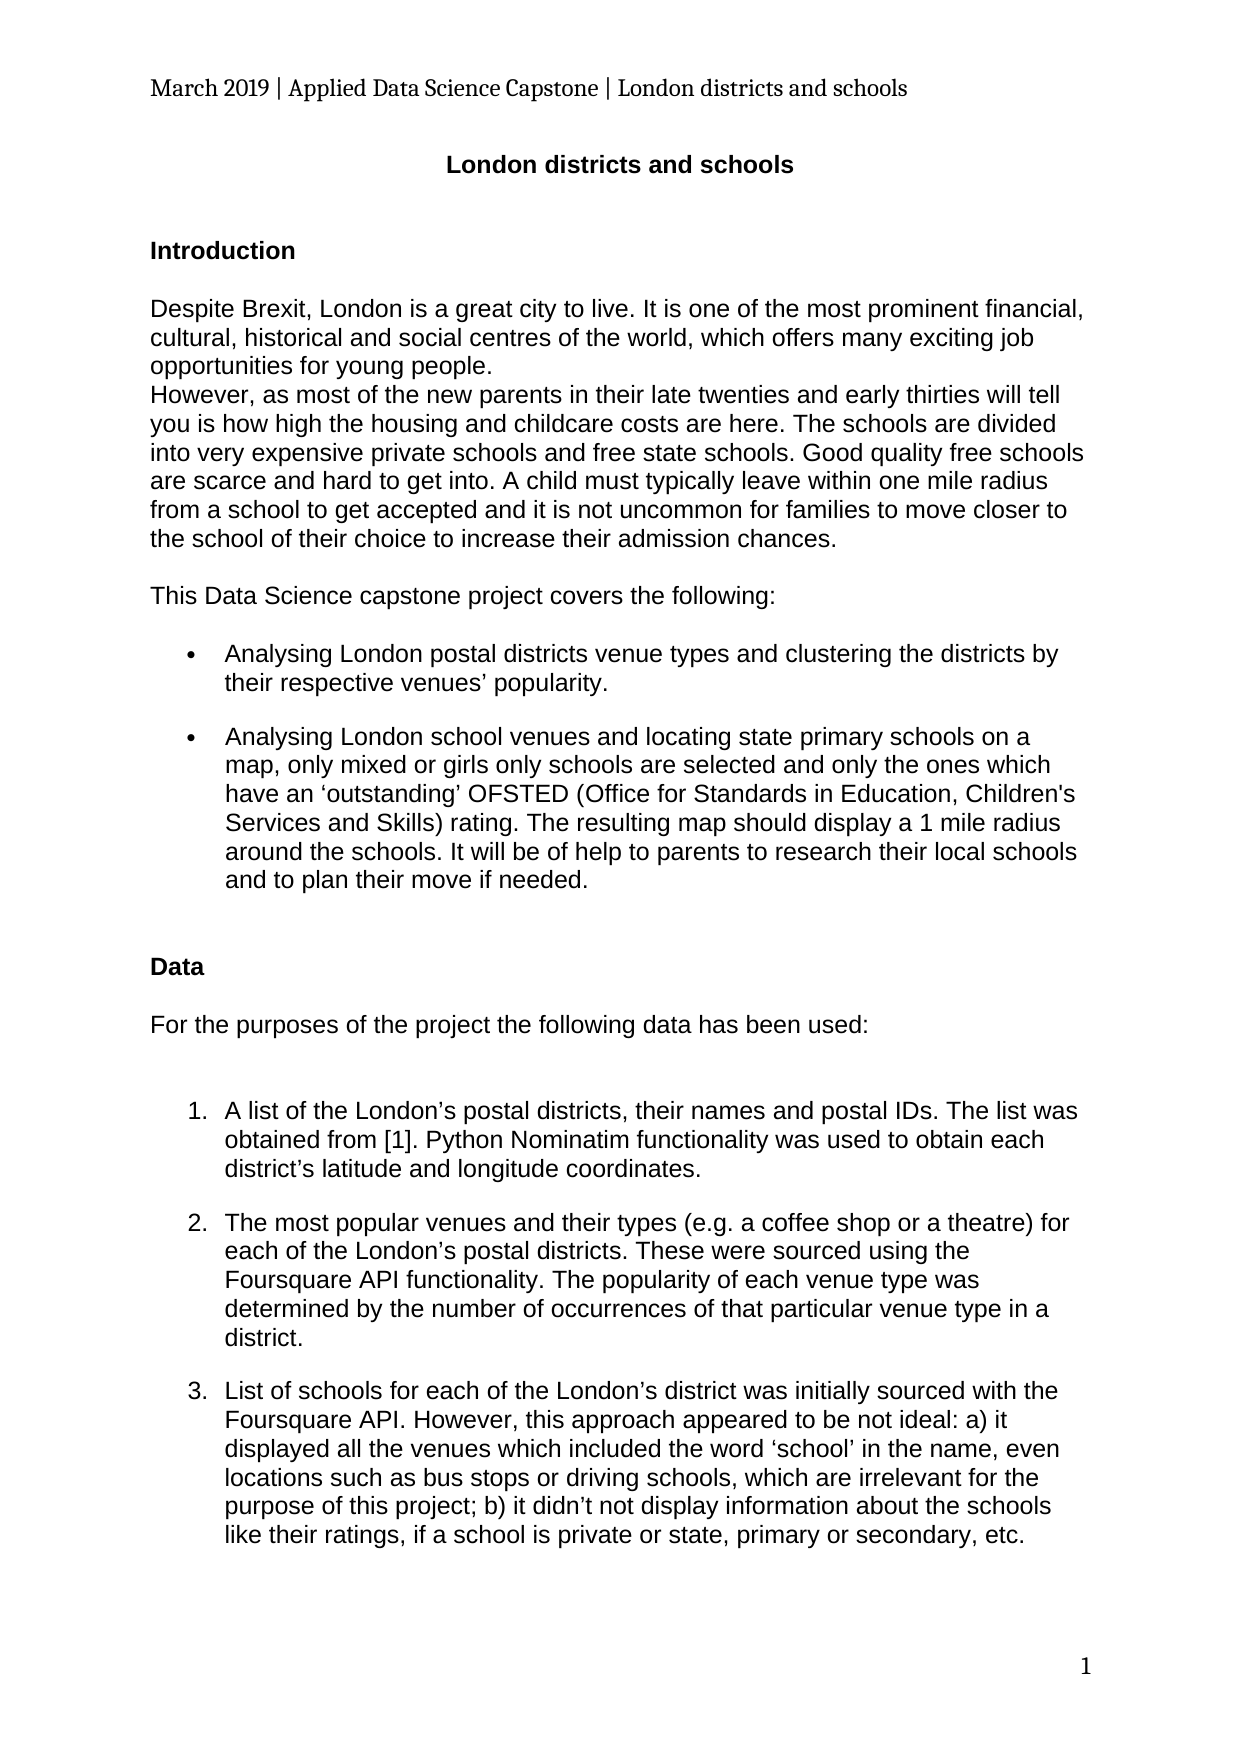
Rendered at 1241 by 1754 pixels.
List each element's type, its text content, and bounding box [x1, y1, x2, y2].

text Despite Brexit, London is a great city to live. It is one of the most prominent financial, cultural, historical and social centres of the world, which offers many exciting job opportunities for young people. [150, 294, 1090, 380]
list Analysing London school venues and locating state primary schools on a map, only mixed or girls only schools are selected and only the ones which have an ‘outstanding’ OFSTED (Office for Standards in Education, Children's Services and Skills) rating. The resulting map should display a 1 mile radius around the schools. It will be of help to parents to research their local schools and to plan their move if needed. [187, 722, 1090, 894]
text London districts and schools [150, 150, 1090, 179]
text For the purposes of the project the following data has been used: [150, 1009, 1090, 1038]
text Introduction [150, 236, 1090, 265]
list List of schools for each of the London’s district was initially sourced with the Foursquare API. However, this approach appeared to be not ideal: a) it displayed all the venues which included the word ‘school’ in the name, even locations such as bus stops or driving schools, which are irrelevant for the purpose of this project; b) it didn’t not display information about the schools like their ratings, if a school is private or state, primary or secondary, etc. [187, 1376, 1090, 1549]
text This Data Science capstone project covers the following: [150, 581, 1090, 610]
text Data [150, 952, 1090, 981]
text However, as most of the new parents in their late twenties and early thirties will tell you is how high the housing and childcare costs are here. The schools are divided into very expensive private schools and free state schools. Good quality free schools are scarce and hard to get into. A child must typically leave within one mile radius from a school to get accepted and it is not uncommon for families to move closer to the school of their choice to increase their admission chances. [150, 380, 1090, 552]
list A list of the London’s postal districts, their names and postal IDs. The list was obtained from [1]. Python Nominatim functionality was used to obtain each district’s latitude and longitude coordinates. [187, 1096, 1090, 1182]
list Analysing London postal districts venue types and clustering the districts by their respective venues’ popularity. [187, 639, 1090, 697]
list The most popular venues and their types (e.g. a coffee shop or a theatre) for each of the London’s postal districts. These were sourced using the Foursquare API functionality. The popularity of each venue type was determined by the number of occurrences of that particular venue type in a district. [187, 1207, 1090, 1351]
